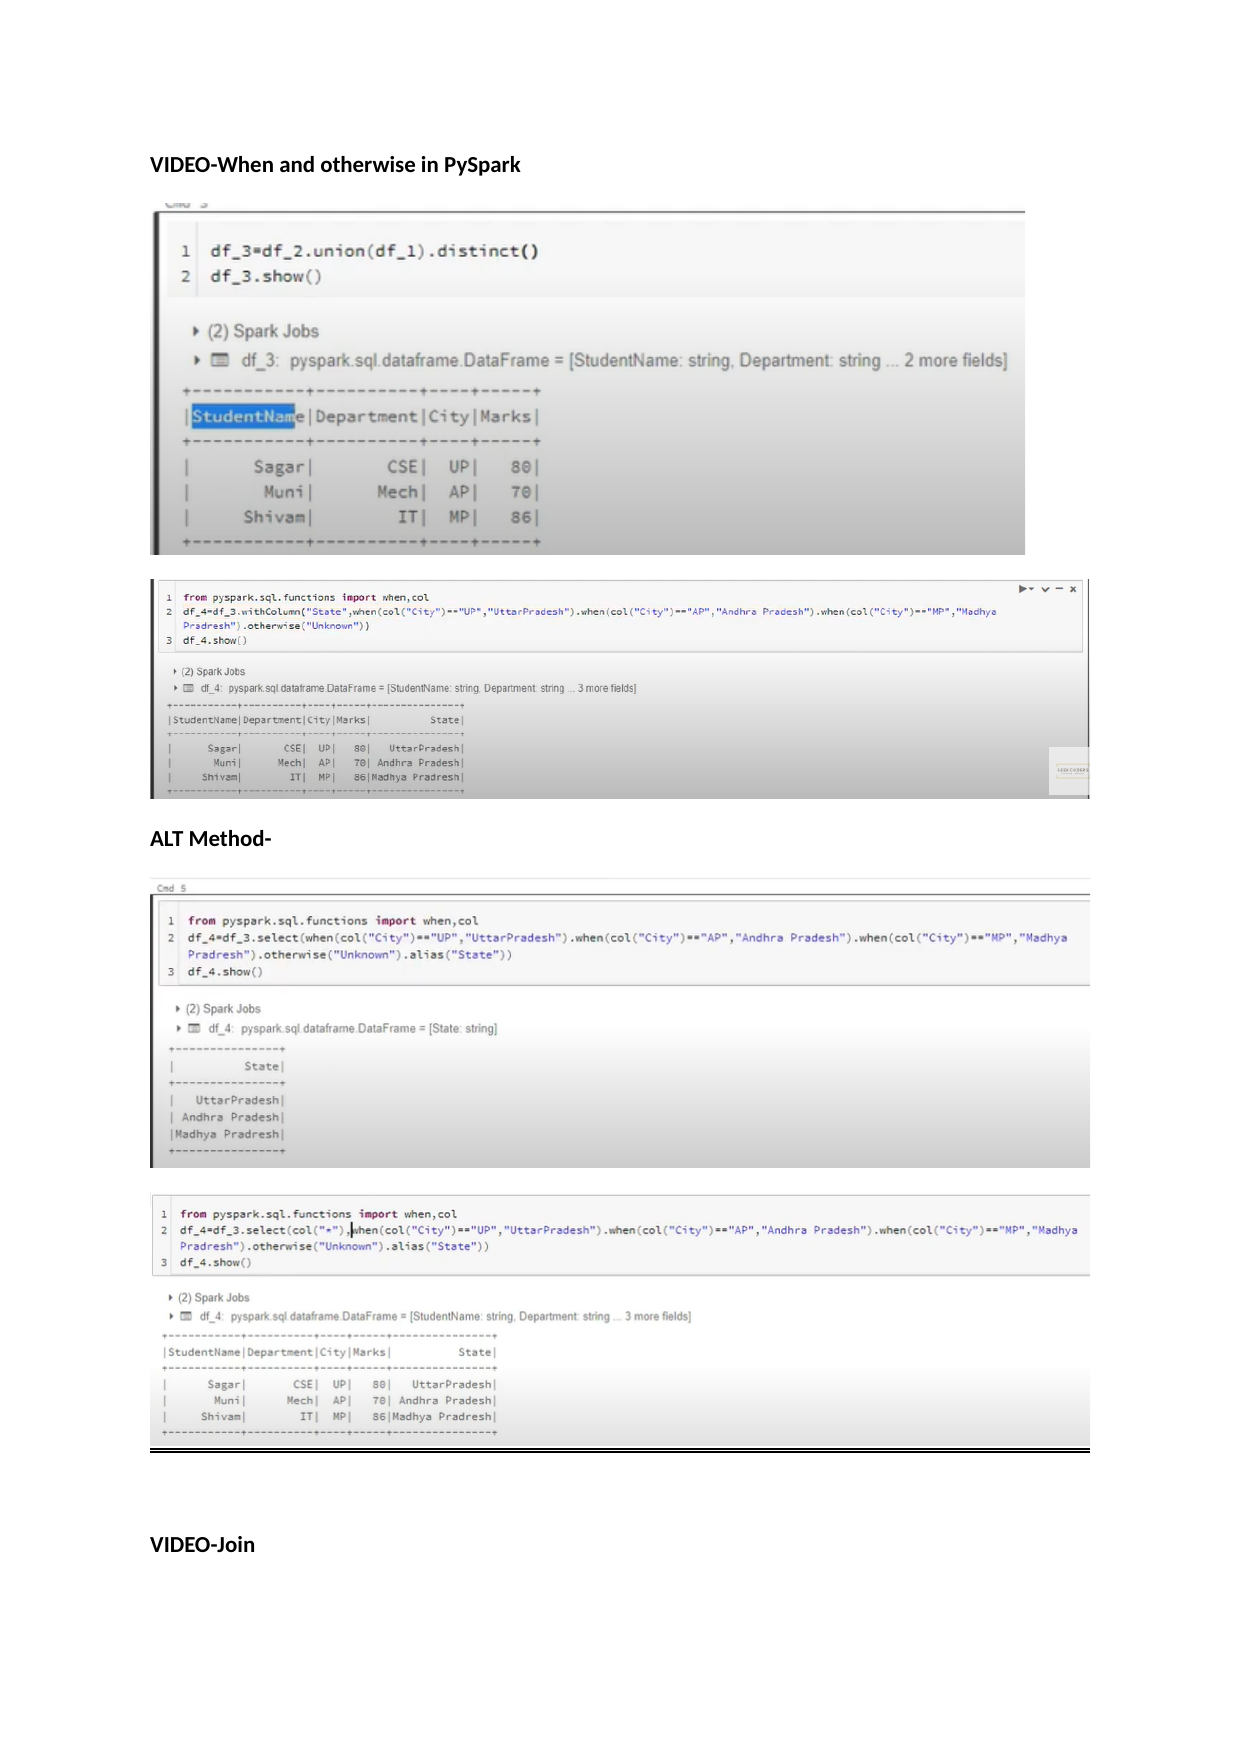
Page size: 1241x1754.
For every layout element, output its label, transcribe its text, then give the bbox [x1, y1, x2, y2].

text ALT Method- [150, 824, 1090, 852]
picture [150, 203, 1025, 555]
picture [150, 579, 1091, 799]
text VIDEO-Join [150, 1531, 1090, 1559]
text VIDEO-When and otherwise in PySpark [150, 150, 1090, 178]
picture [150, 1192, 1091, 1446]
picture [150, 877, 1091, 1168]
